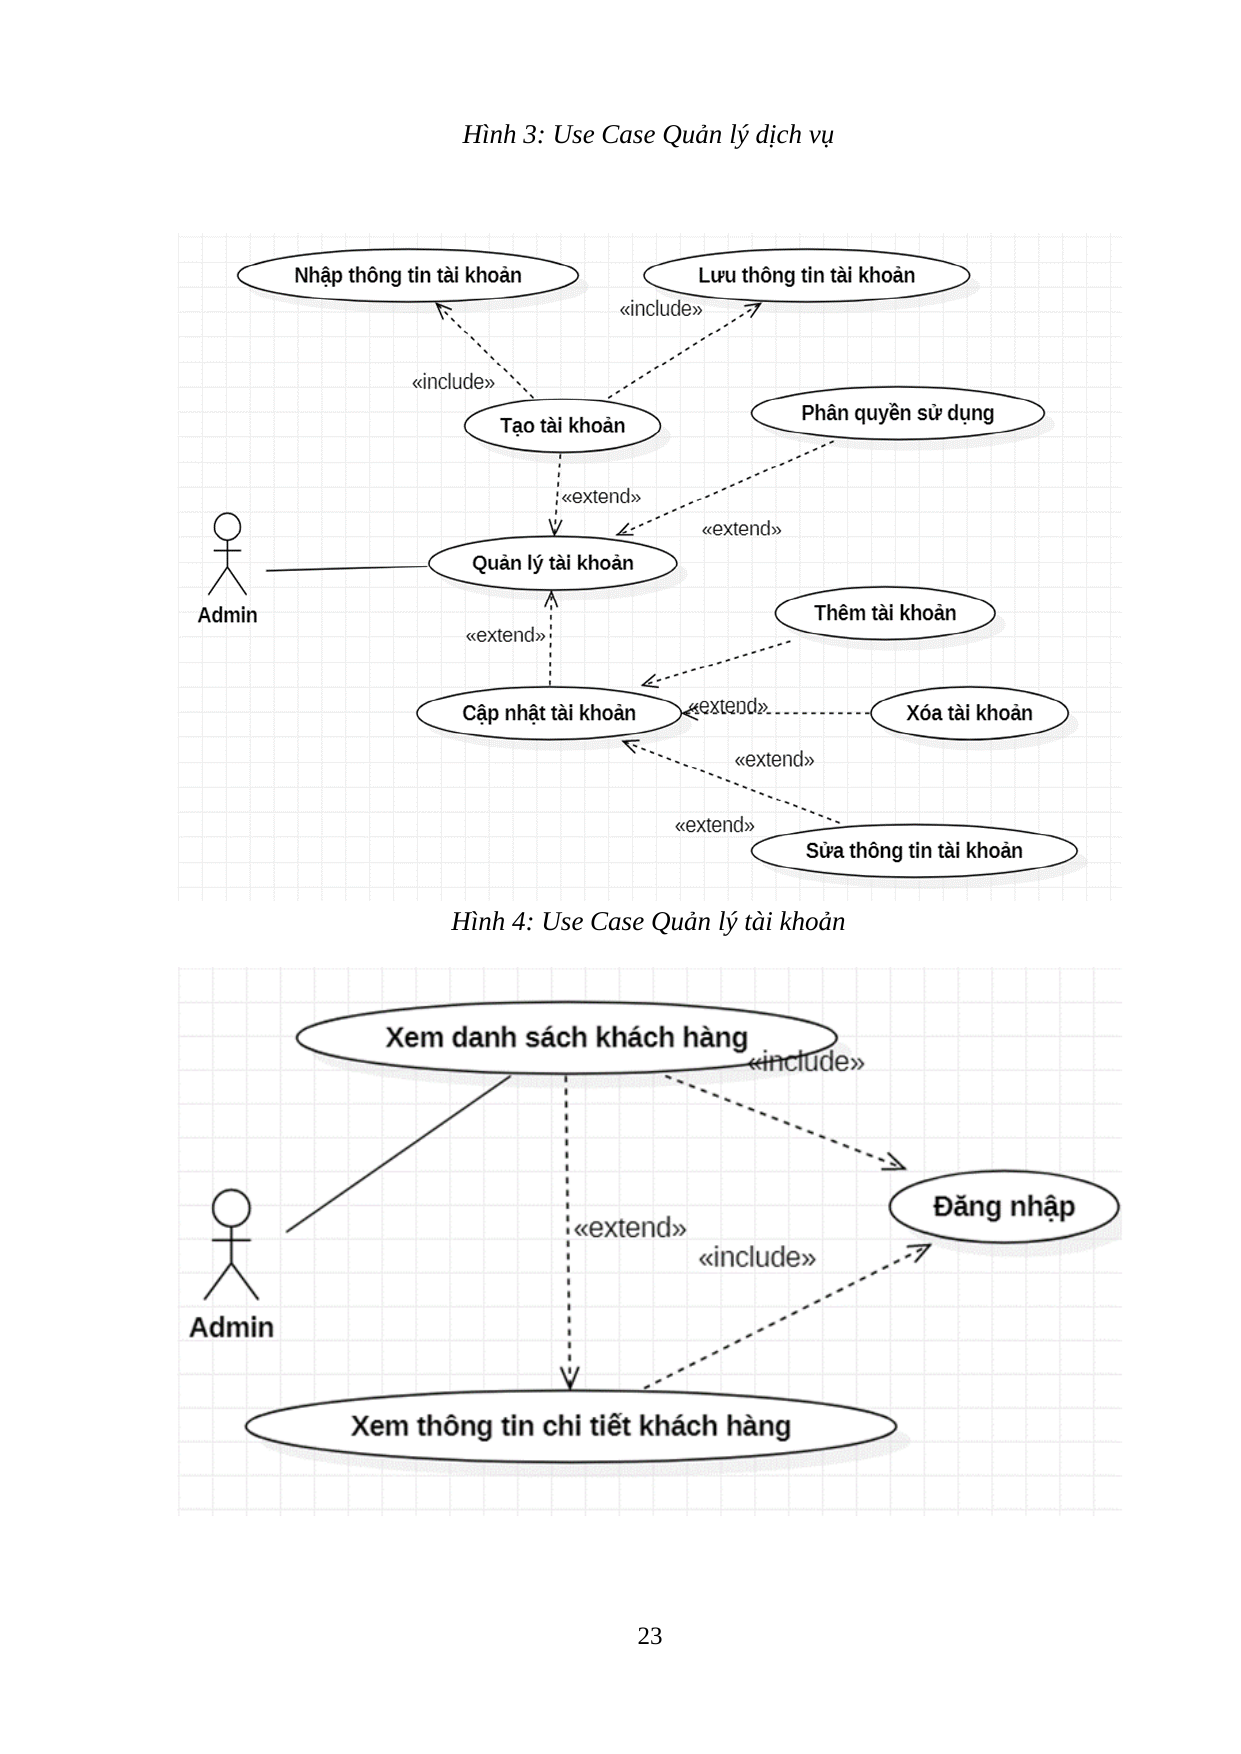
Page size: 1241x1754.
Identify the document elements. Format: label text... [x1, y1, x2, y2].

subtitle Hình 3: Use Case Quản lý dịch vụ [177, 118, 1122, 149]
picture [177, 967, 1123, 1516]
picture [177, 232, 1123, 901]
subtitle Hình 4: Use Case Quản lý tài khoản [177, 905, 1122, 936]
